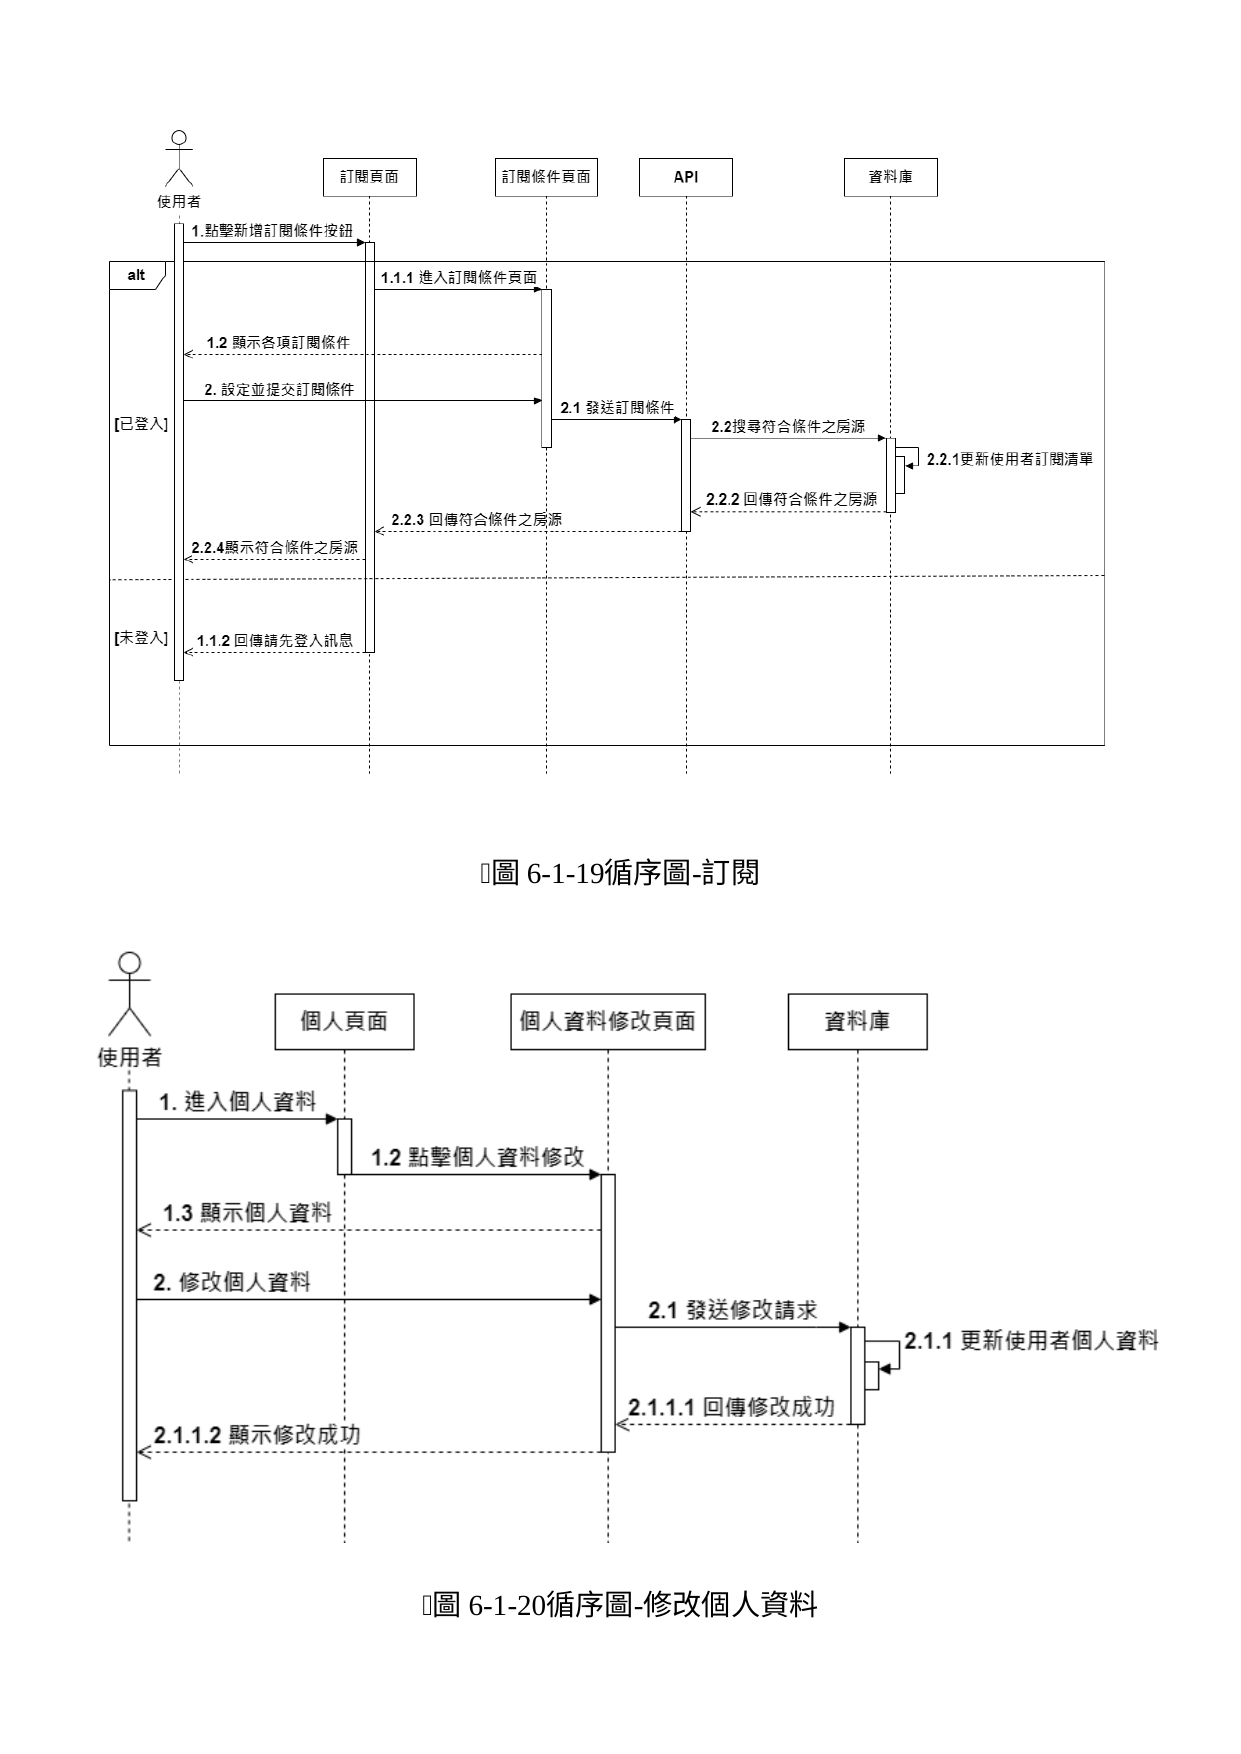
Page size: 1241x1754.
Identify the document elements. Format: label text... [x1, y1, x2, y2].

picture [88, 946, 1166, 1543]
picture [99, 102, 1142, 782]
